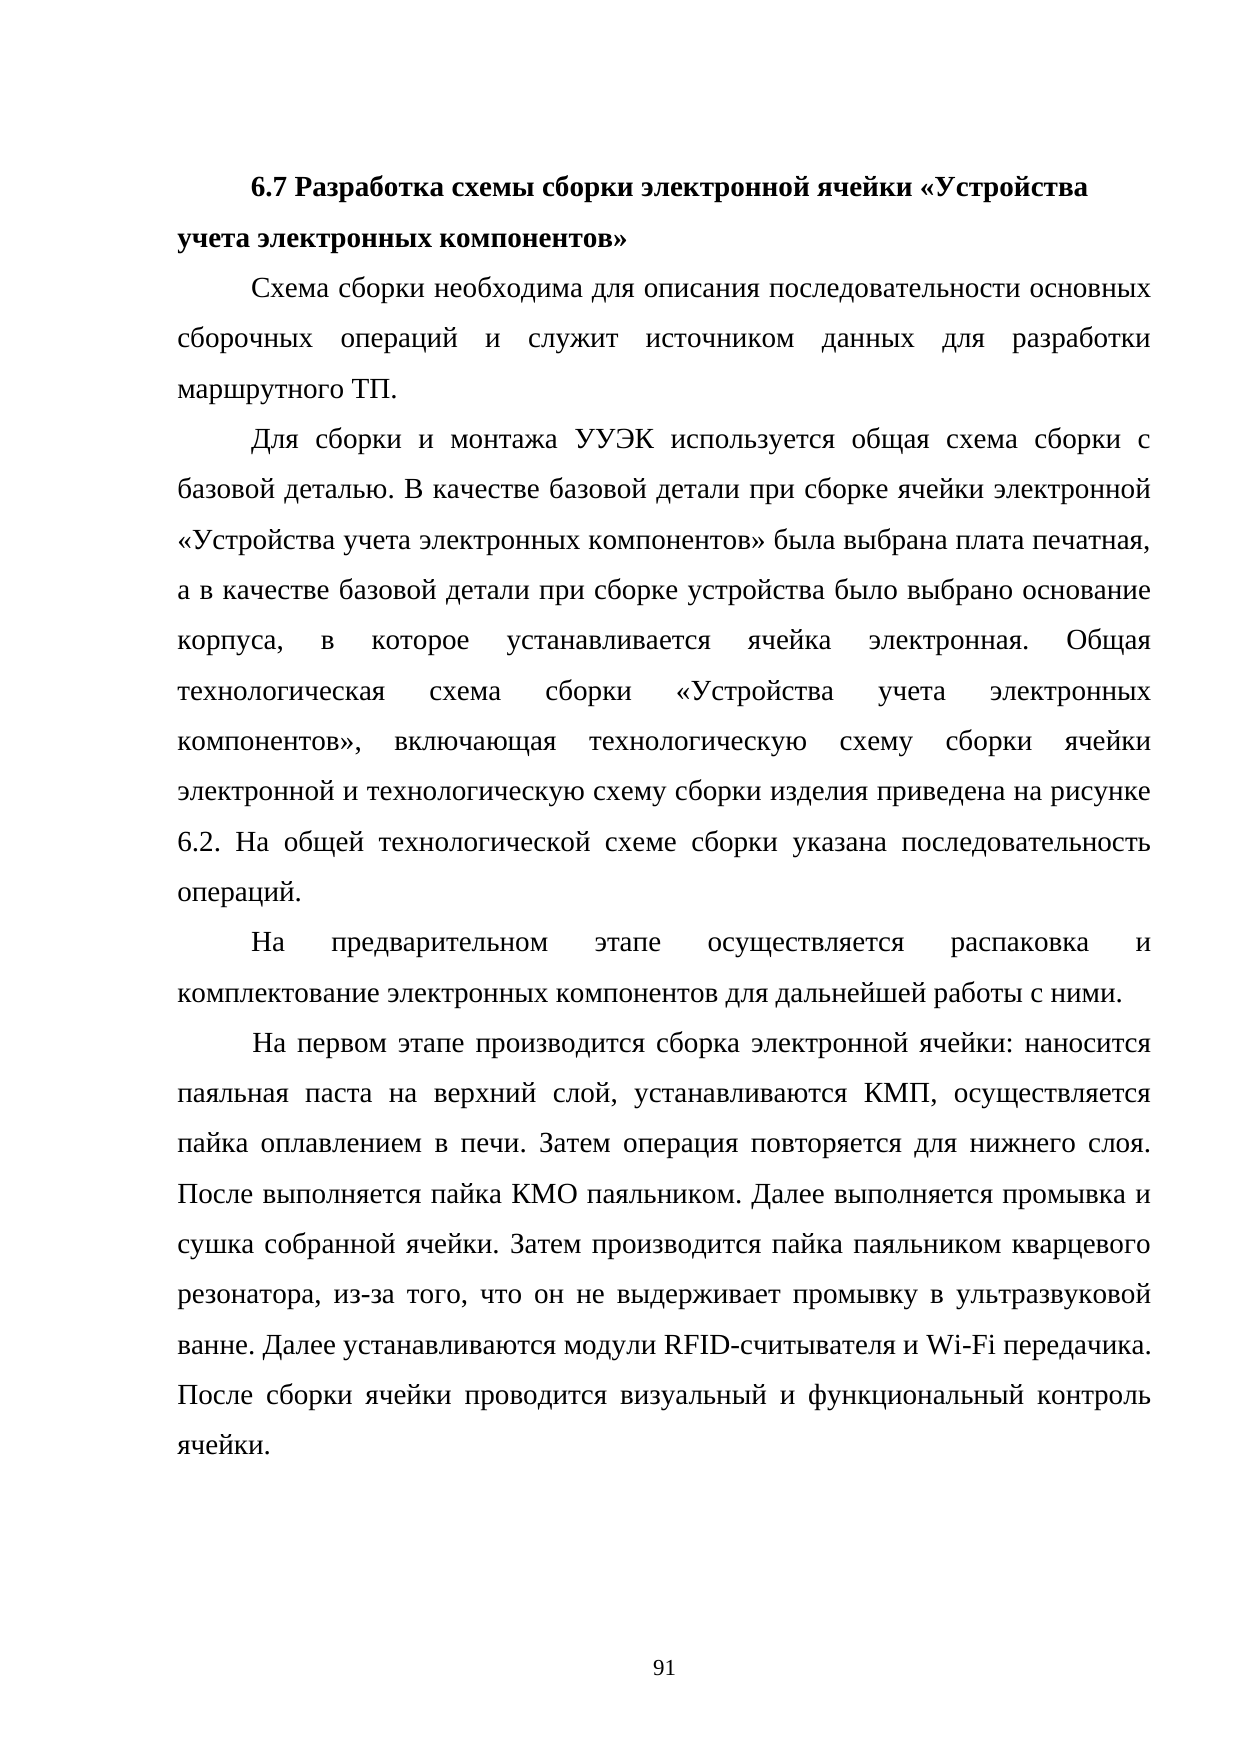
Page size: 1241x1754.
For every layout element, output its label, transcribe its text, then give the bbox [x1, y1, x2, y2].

text Схема сборки необходима для описания последовательности основных сборочных операций и служит источником данных для разработки маршрутного ТП. [177, 270, 1152, 404]
text 6.7 Разработка схемы сборки электронной ячейки «Устройства учета электронных компонентов» [177, 169, 1152, 253]
text Для сборки и монтажа УУЭК используется общая схема сборки с базовой деталью. В качестве базовой детали при сборке ячейки электронной «Устройства учета электронных компонентов» была выбрана плата печатная, а в качестве базовой детали при сборке устройства было выбрано основание корпуса, в которое устанавливается ячейка электронная. Общая технологическая схема сборки «Устройства учета электронных компонентов», включающая технологическую схему сборки ячейки электронной и технологическую схему сборки изделия приведена на рисунке 6.2. На общей технологической схеме сборки указана последовательность операций. [177, 421, 1152, 908]
text На предварительном этапе осуществляется распаковка и комплектование электронных компонентов для дальнейшей работы с ними. [177, 924, 1152, 1008]
text На первом этапе производится сборка электронной ячейки: наносится паяльная паста на верхний слой, устанавливаются КМП, осуществляется пайка оплавлением в печи. Затем операция повторяется для нижнего слоя. После выполняется пайка КМО паяльником. Далее выполняется промывка и сушка собранной ячейки. Затем производится пайка паяльником кварцевого резонатора, из-за того, что он не выдерживает промывку в ультразвуковой ванне. Далее устанавливаются модули RFID-считывателя и Wi-Fi передачика. После сборки ячейки проводится визуальный и функциональный контроль ячейки. [177, 1025, 1152, 1461]
